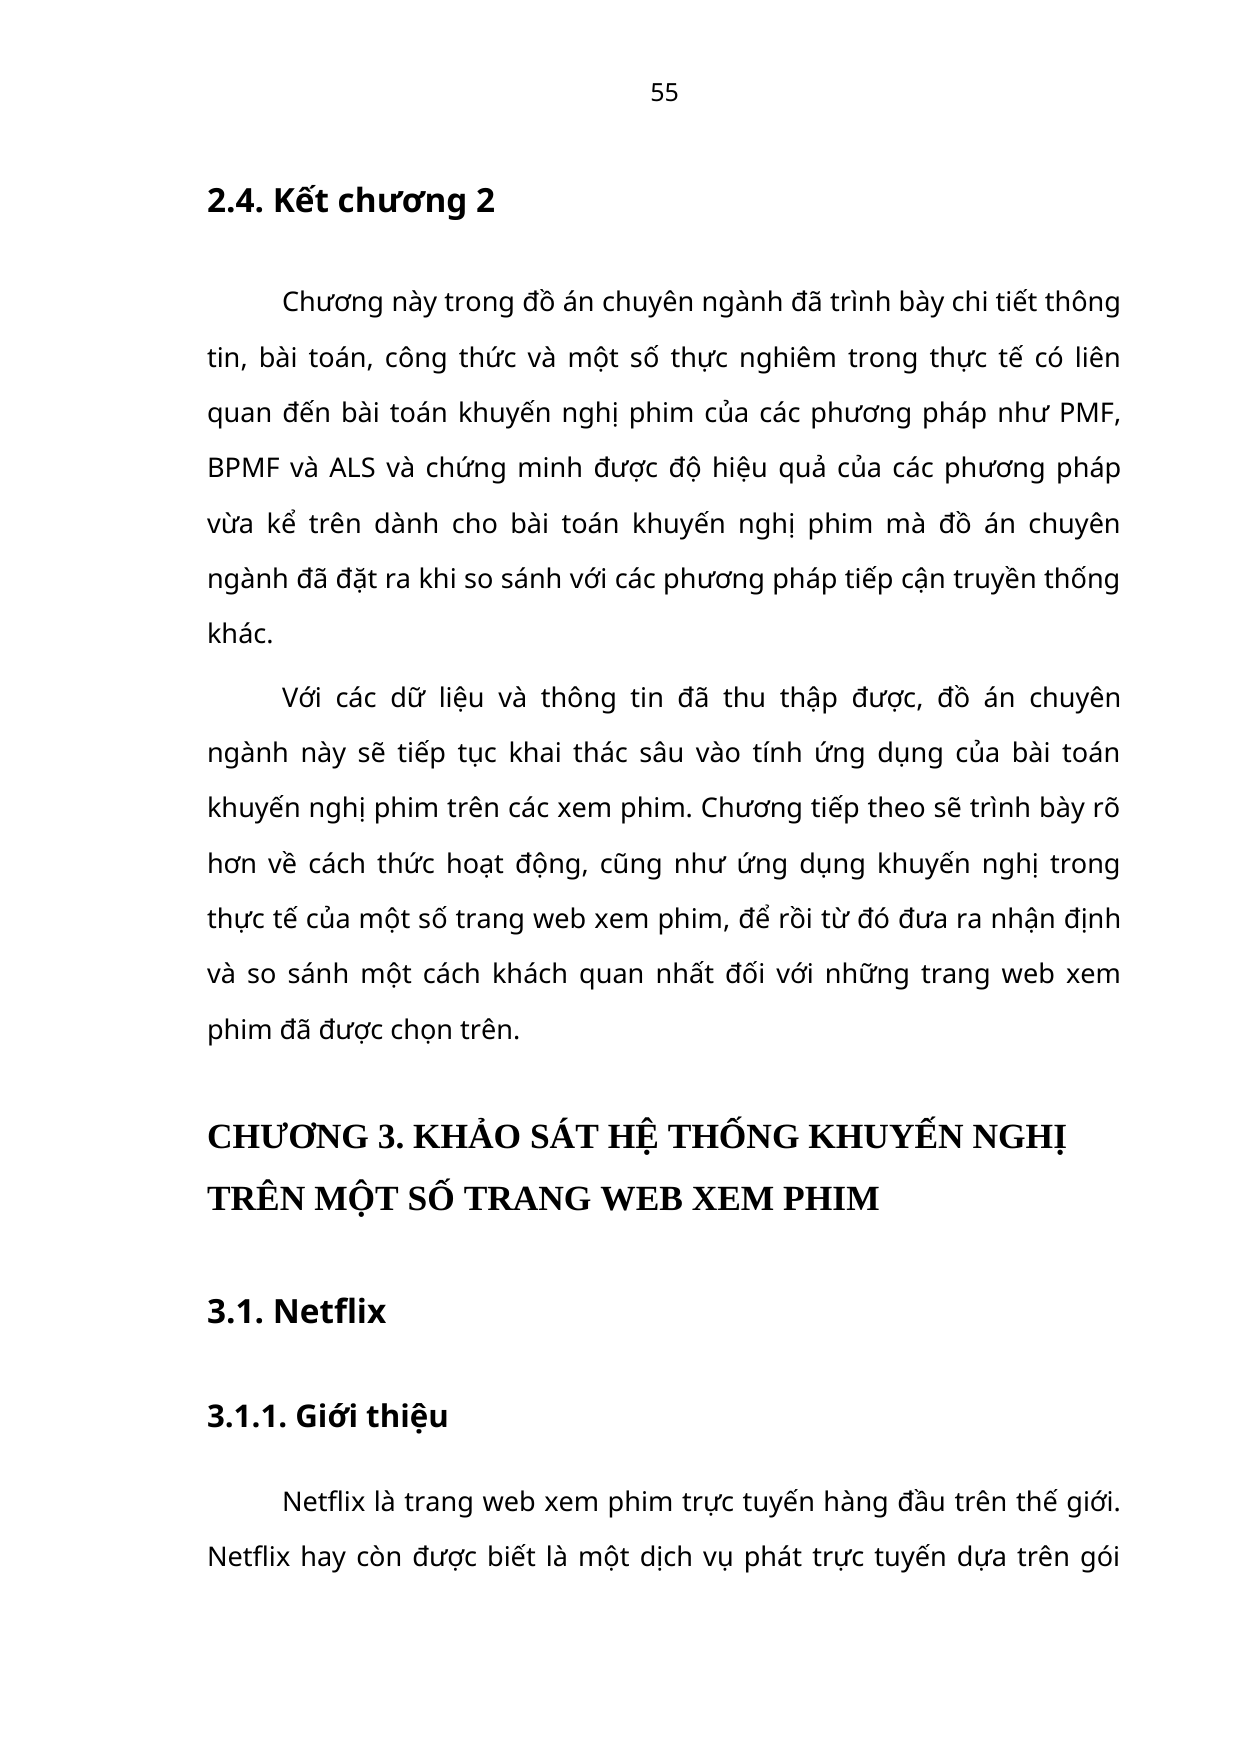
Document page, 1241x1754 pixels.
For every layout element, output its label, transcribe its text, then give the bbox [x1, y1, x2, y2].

text Với các dữ liệu và thông tin đã thu thập được, đồ án chuyên ngành này sẽ tiếp tục khai thác sâu vào tính ứng dụng của bài toán khuyến nghị phim trên các xem phim. Chương tiếp theo sẽ trình bày rõ hơn về cách thức hoạt động, cũng như ứng dụng khuyến nghị trong thực tế của một số trang web xem phim, để rồi từ đó đưa ra nhận định và so sánh một cách khách quan nhất đối với những trang web xem phim đã được chọn trên. [207, 678, 1122, 1047]
text Chương này trong đồ án chuyên ngành đã trình bày chi tiết thông tin, bài toán, công thức và một số thực nghiêm trong thực tế có liên quan đến bài toán khuyến nghị phim của các phương pháp như PMF, BPMF và ALS và chứng minh được độ hiệu quả của các phương pháp vừa kể trên dành cho bài toán khuyến nghị phim mà đồ án chuyên ngành đã đặt ra khi so sánh với các phương pháp tiếp cận truyền thống khác. [207, 283, 1122, 652]
subtitle 2.4. Kết chương 2 [207, 177, 1122, 223]
subtitle 3.1. Netflix [207, 1288, 1122, 1333]
subtitle CHƯƠNG 3. KHẢO SÁT HỆ THỐNG KHUYẾN NGHỊ TRÊN MỘT SỐ TRANG WEB XEM PHIM [207, 1116, 1122, 1218]
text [207, 1482, 1122, 1575]
subtitle 3.1.1. Giới thiệu [207, 1394, 1122, 1436]
